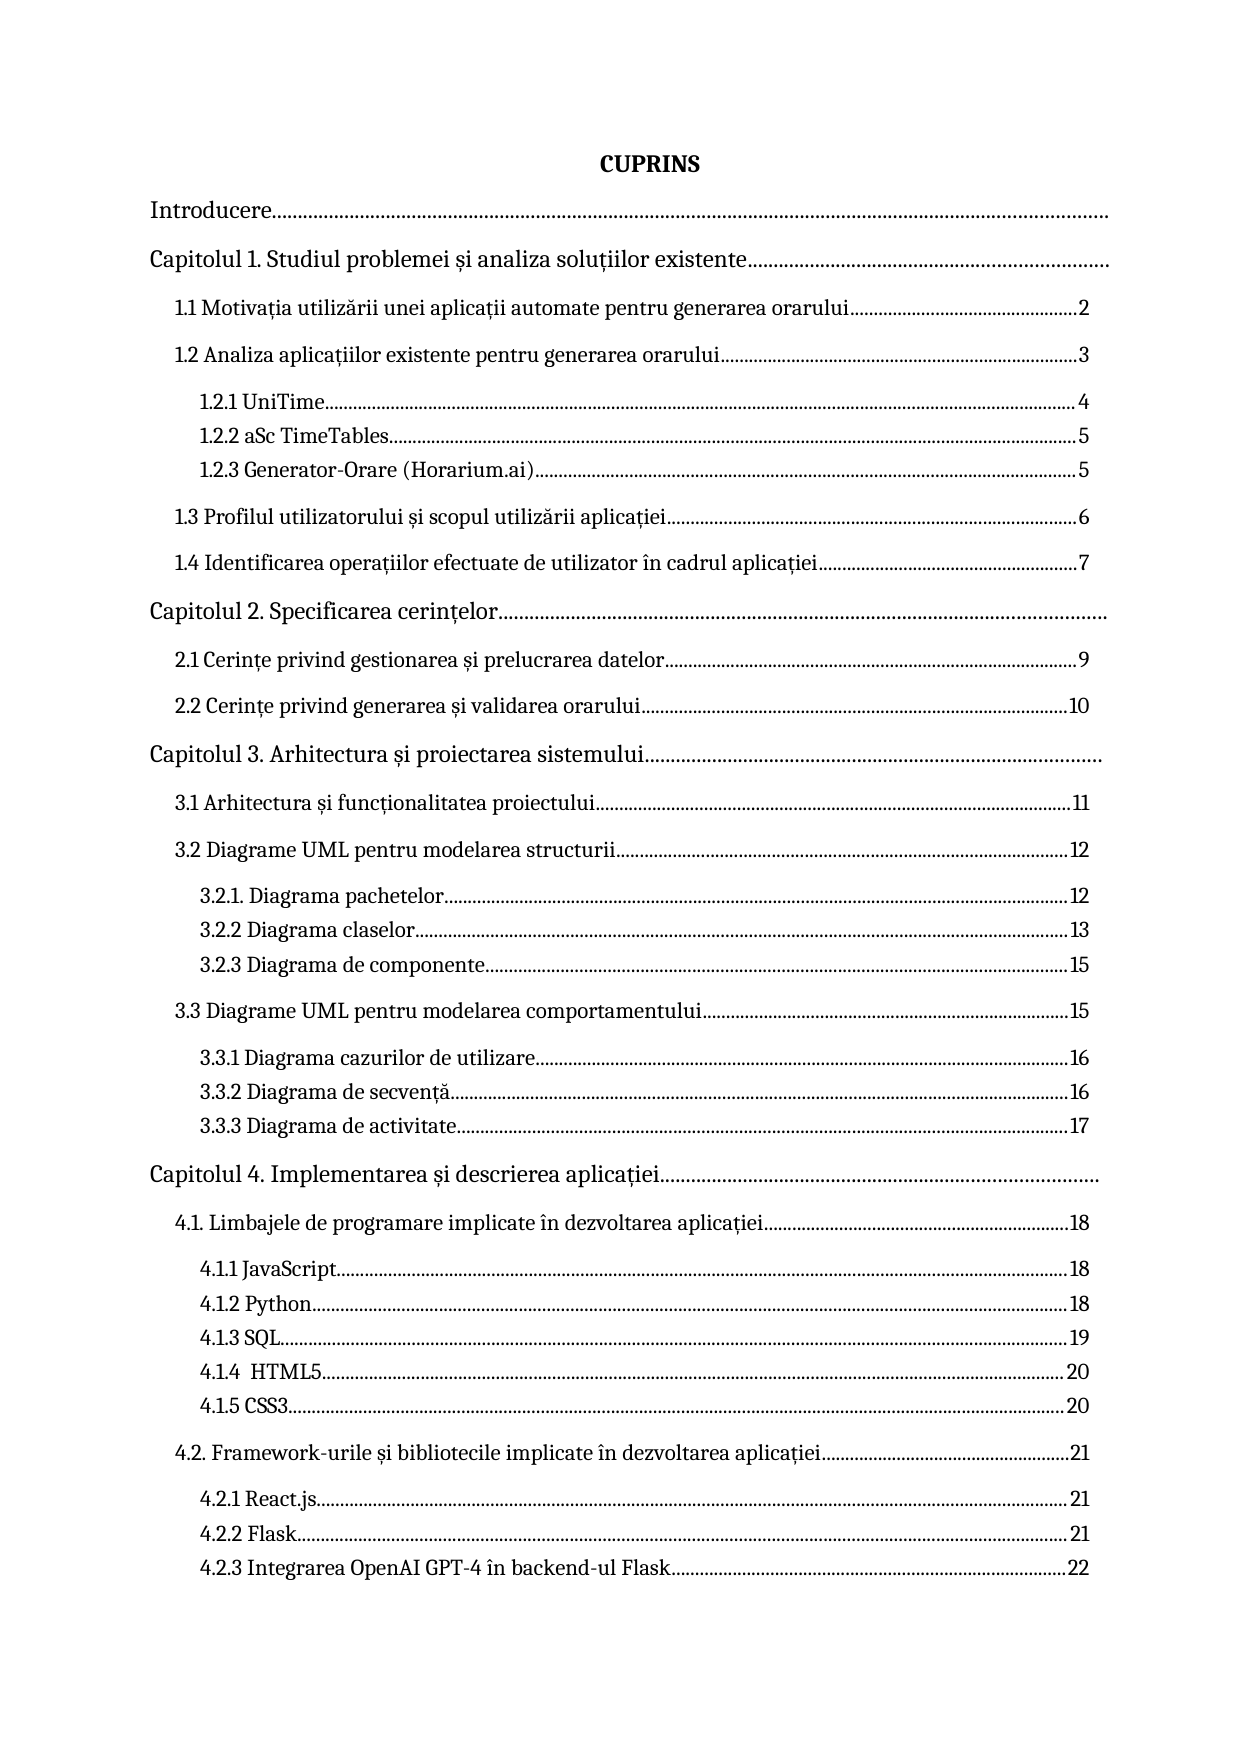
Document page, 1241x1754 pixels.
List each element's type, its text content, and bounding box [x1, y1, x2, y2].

text 4.2.2 Flask 21 [200, 1520, 1090, 1547]
text 3.3.3 Diagrama de activitate 17 [200, 1113, 1090, 1139]
text 4.2.1 React.js 21 [200, 1486, 1090, 1512]
text 1.2 Analiza aplicațiilor existente pentru generarea orarului 3 [175, 342, 1090, 368]
text 4.1.3 SQL 19 [200, 1324, 1090, 1351]
text Capitolul 1. Studiul problemei și analiza soluțiilor existente 2 [150, 245, 1090, 274]
text 2.1 Cerințe privind gestionarea și prelucrarea datelor 9 [175, 647, 1090, 673]
text Introducere 1 [150, 196, 1090, 224]
text 1.4 Identificarea operațiilor efectuate de utilizator în cadrul aplicației 7 [175, 550, 1090, 576]
text 3.3.2 Diagrama de secvență 16 [200, 1079, 1090, 1105]
text 3.3.1 Diagrama cazurilor de utilizare 16 [200, 1045, 1090, 1071]
text 1.2.2 aSc TimeTables 5 [200, 423, 1090, 449]
text Capitolul 4. Implementarea și descrierea aplicației 18 [150, 1160, 1090, 1188]
text 4.1.2 Python 18 [200, 1290, 1090, 1317]
text 1.1 Motivația utilizării unei aplicații automate pentru generarea orarului 2 [175, 295, 1090, 321]
text CUPRINS [150, 150, 1090, 179]
text Capitolul 3. Arhitectura și proiectarea sistemului 11 [150, 740, 1090, 769]
text 4.1.1 JavaScript 18 [200, 1256, 1090, 1282]
text 3.3 Diagrame UML pentru modelarea comportamentului 15 [175, 998, 1090, 1024]
text Capitolul 2. Specificarea cerințelor 9 [150, 597, 1090, 626]
text 1.3 Profilul utilizatorului și scopul utilizării aplicației 6 [175, 503, 1090, 530]
text 3.2.1. Diagrama pachetelor 12 [200, 883, 1090, 909]
text 3.1 Arhitectura și funcționalitatea proiectului 11 [175, 790, 1090, 816]
text 4.1.4 HTML5 20 [200, 1359, 1090, 1385]
text 4.2. Framework-urile și bibliotecile implicate în dezvoltarea aplicației 21 [175, 1439, 1090, 1466]
text 1.2.1 UniTime 4 [200, 388, 1090, 415]
text 3.2 Diagrame UML pentru modelarea structurii 12 [175, 836, 1090, 863]
text 2.2 Cerințe privind generarea și validarea orarului 10 [175, 693, 1090, 719]
text 4.1.5 CSS3 20 [200, 1393, 1090, 1419]
text 3.2.3 Diagrama de componente 15 [200, 951, 1090, 978]
text 4.2.3 Integrarea OpenAI GPT-4 în backend-ul Flask 22 [200, 1554, 1090, 1581]
text 4.1. Limbajele de programare implicate în dezvoltarea aplicației 18 [175, 1209, 1090, 1236]
text 1.2.3 Generator-Orare (Horarium.ai) 5 [200, 457, 1090, 483]
text 3.2.2 Diagrama claselor 13 [200, 917, 1090, 943]
